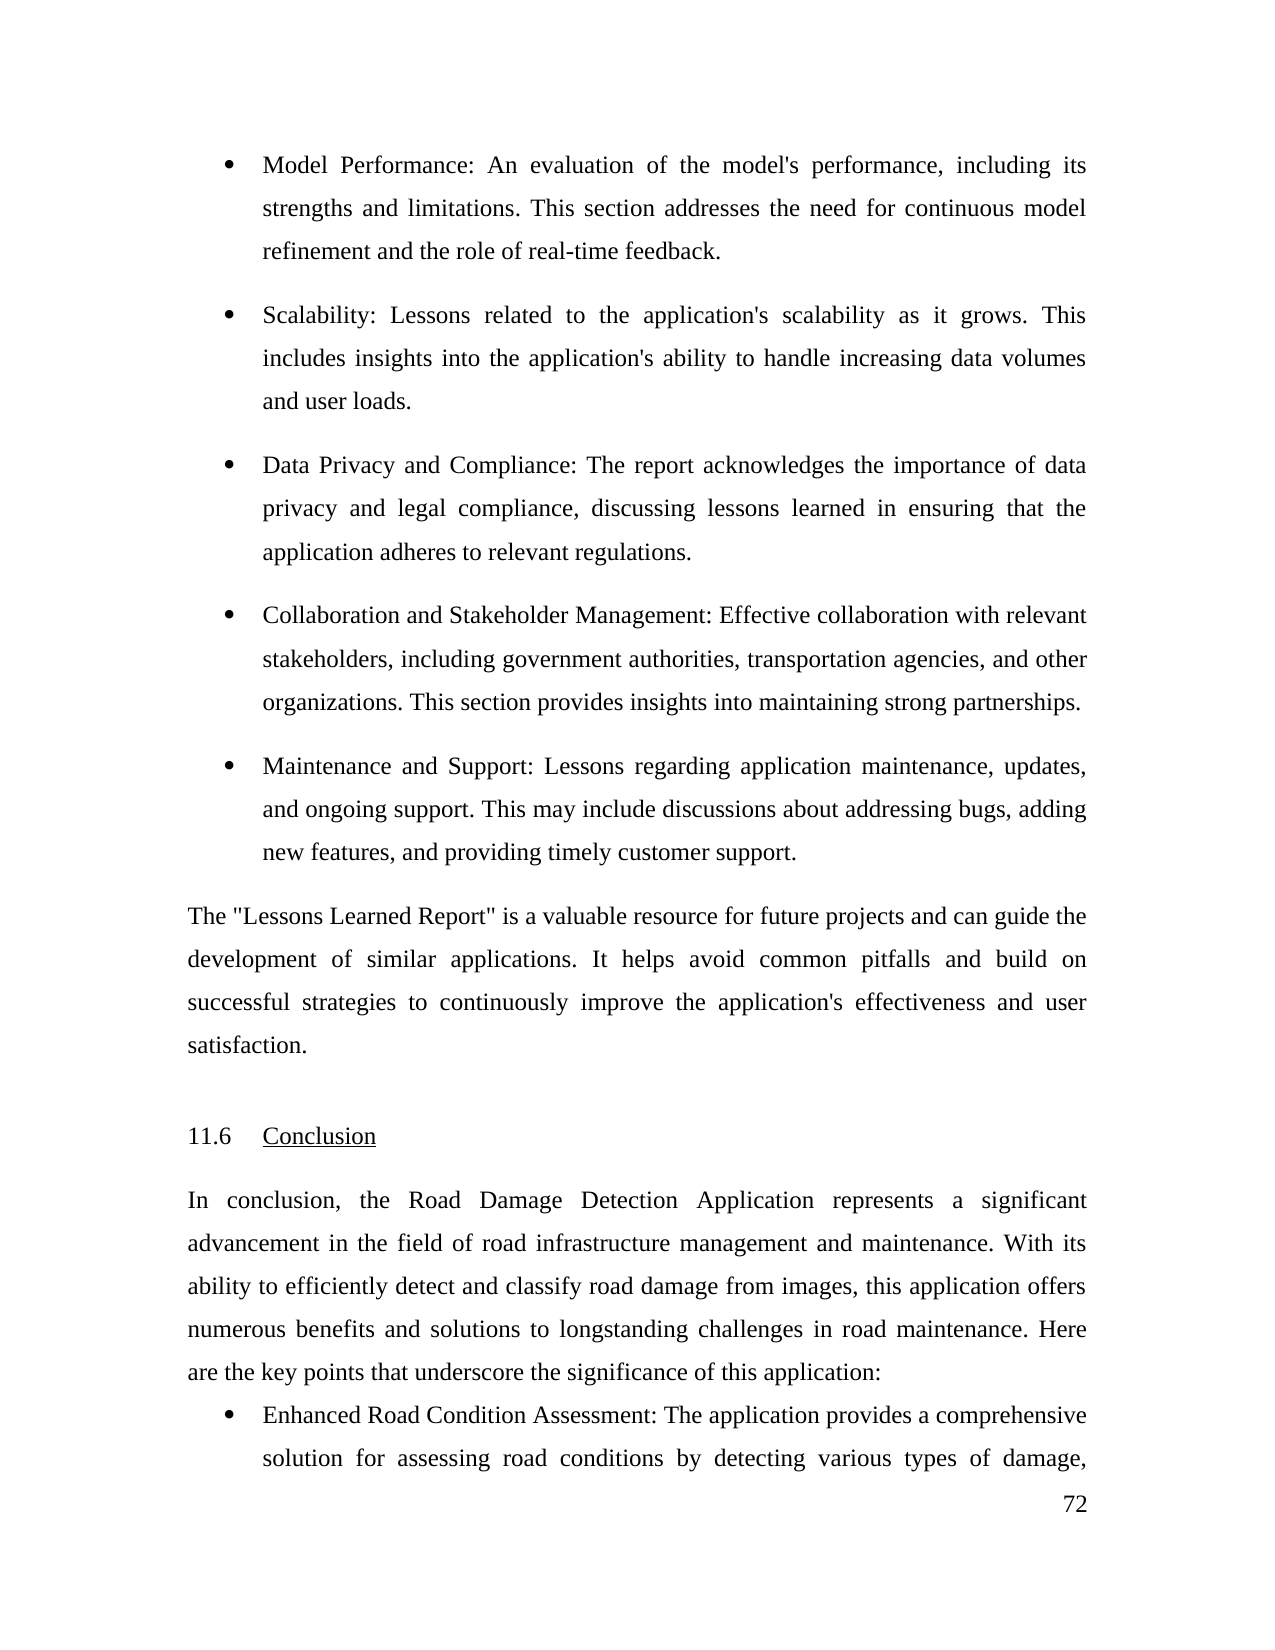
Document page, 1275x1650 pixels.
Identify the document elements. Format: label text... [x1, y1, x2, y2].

list Scalability: Lessons related to the application's scalability as it grows. This includes insights into the application's ability to handle increasing data volumes and user loads. [225, 300, 1087, 415]
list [225, 1400, 1087, 1472]
list Maintenance and Support: Lessons regarding application maintenance, updates, and ongoing support. This may include discussions about addressing bugs, adding new features, and providing timely customer support. [225, 751, 1087, 866]
list Collaboration and Stakeholder Management: Effective collaboration with relevant stakeholders, including government authorities, transportation agencies, and other organizations. This section provides insights into maintaining strong partnerships. [225, 601, 1087, 716]
text The "Lessons Learned Report" is a valuable resource for future projects and can guide the development of similar applications. It helps avoid common pitfalls and build on successful strategies to continuously improve the application's effectiveness and user satisfaction. [187, 901, 1087, 1059]
list Model Performance: An evaluation of the model's performance, including its strengths and limitations. This section addresses the need for continuous model refinement and the role of real-time feedback. [225, 150, 1087, 265]
text In conclusion, the Road Damage Detection Application represents a significant advancement in the field of road infrastructure management and maintenance. With its ability to efficiently detect and classify road damage from images, this application offers numerous benefits and solutions to longstanding challenges in road maintenance. Here are the key points that underscore the significance of this application: [187, 1185, 1087, 1386]
list Data Privacy and Compliance: The report acknowledges the importance of data privacy and legal compliance, discussing lessons learned in ensuring that the application adheres to relevant regulations. [225, 450, 1087, 565]
list Conclusion [187, 1121, 1087, 1149]
